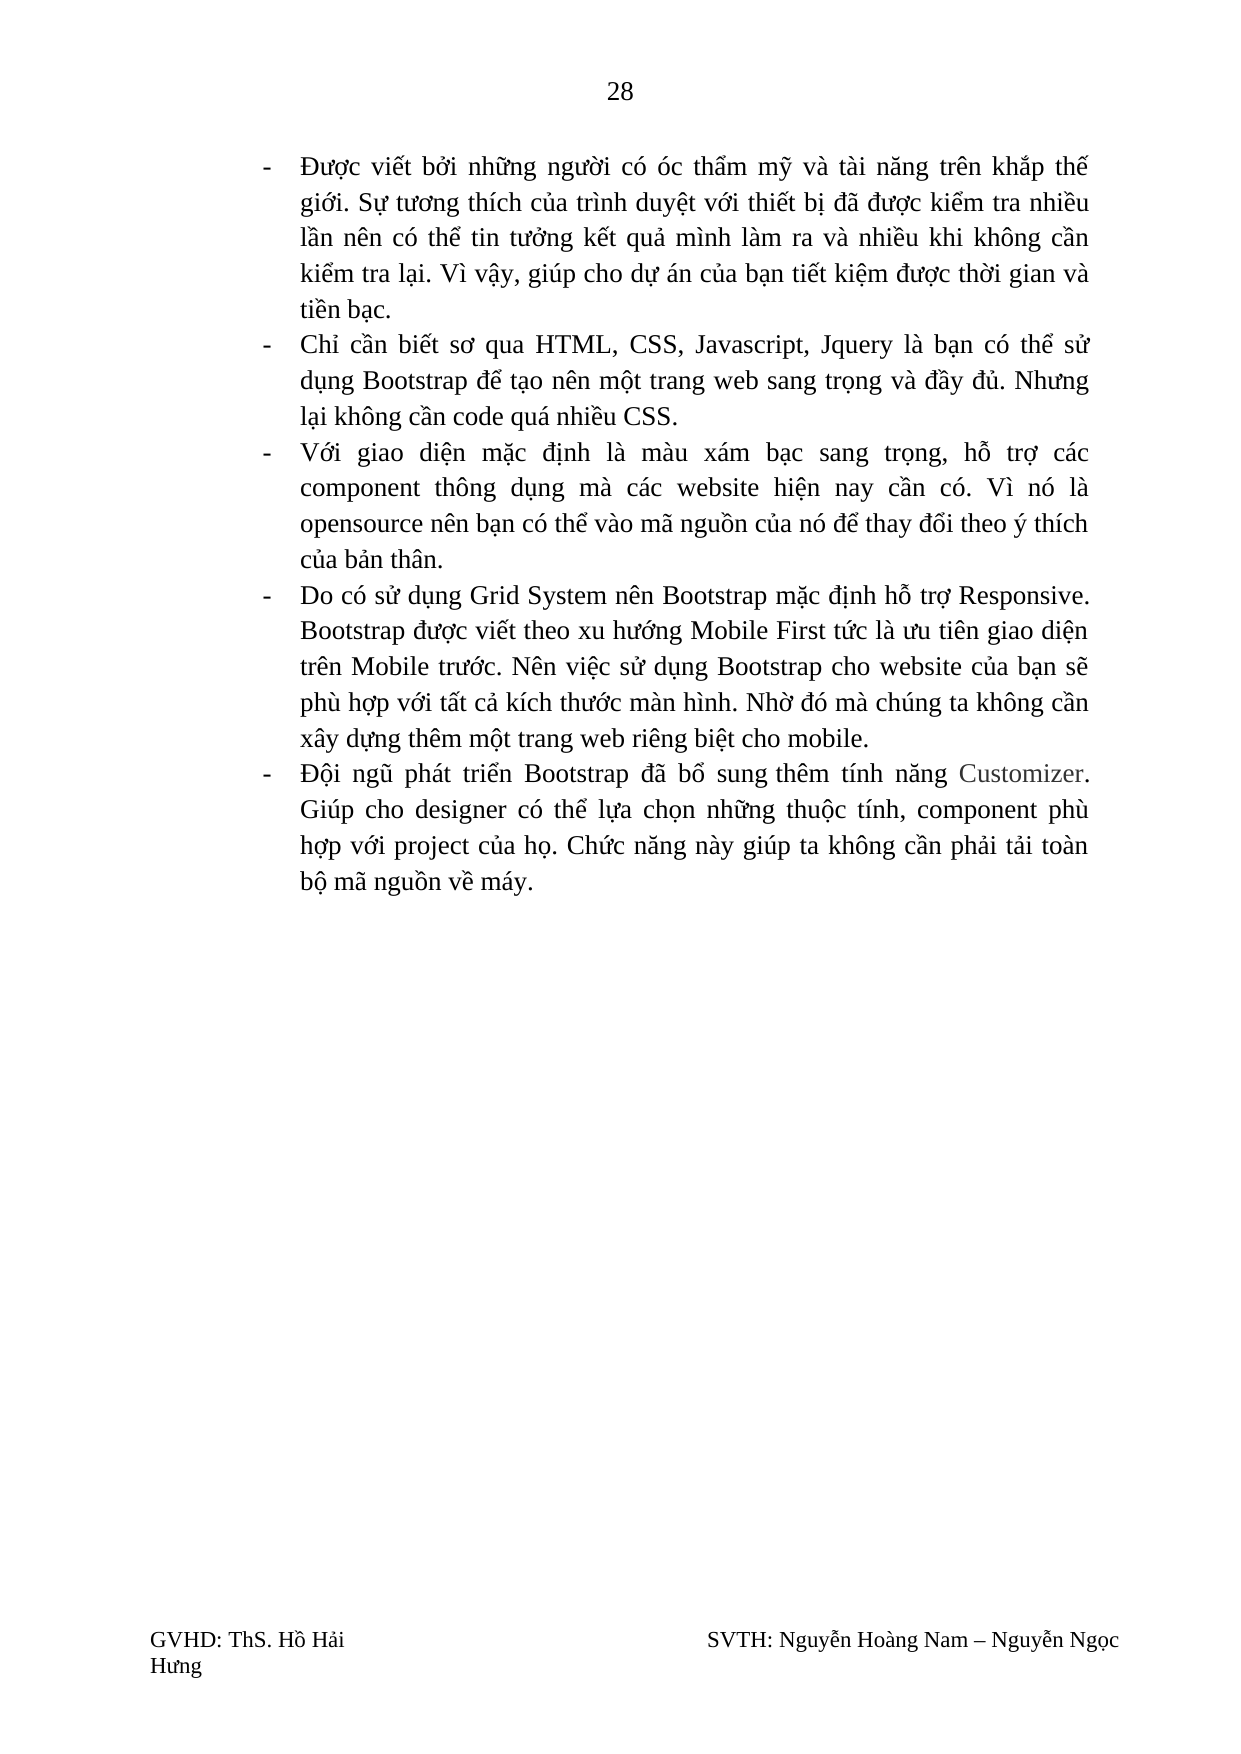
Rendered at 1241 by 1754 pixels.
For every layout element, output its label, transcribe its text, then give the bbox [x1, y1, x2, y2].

list Chỉ cần biết sơ qua HTML, CSS, Javascript, Jquery là bạn có thể sử dụng Bootstrap để tạo nên một trang web sang trọng và đầy đủ. Nhưng lại không cần code quá nhiều CSS. [262, 329, 1090, 431]
list Với giao diện mặc định là màu xám bạc sang trọng, hỗ trợ các component thông dụng mà các website hiện nay cần có. Vì nó là opensource nên bạn có thể vào mã nguồn của nó để thay đổi theo ý thích của bản thân. [262, 436, 1090, 574]
list Đội ngũ phát triển Bootstrap đã bổ sung thêm tính năng Customizer. Giúp cho designer có thể lựa chọn những thuộc tính, component phù hợp với project của họ. Chức năng này giúp ta không cần phải tải toàn bộ mã nguồn về máy. [262, 757, 1090, 896]
list Do có sử dụng Grid System nên Bootstrap mặc định hỗ trợ Responsive. Bootstrap được viết theo xu hướng Mobile First tức là ưu tiên giao diện trên Mobile trước. Nên việc sử dụng Bootstrap cho website của bạn sẽ phù hợp với tất cả kích thước màn hình. Nhờ đó mà chúng ta không cần xây dựng thêm một trang web riêng biệt cho mobile. [262, 579, 1090, 753]
list Được viết bởi những người có óc thẩm mỹ và tài năng trên khắp thế giới. Sự tương thích của trình duyệt với thiết bị đã được kiểm tra nhiều lần nên có thể tin tưởng kết quả mình làm ra và nhiều khi không cần kiểm tra lại. Vì vậy, giúp cho dự án của bạn tiết kiệm được thời gian và tiền bạc. [262, 150, 1090, 324]
